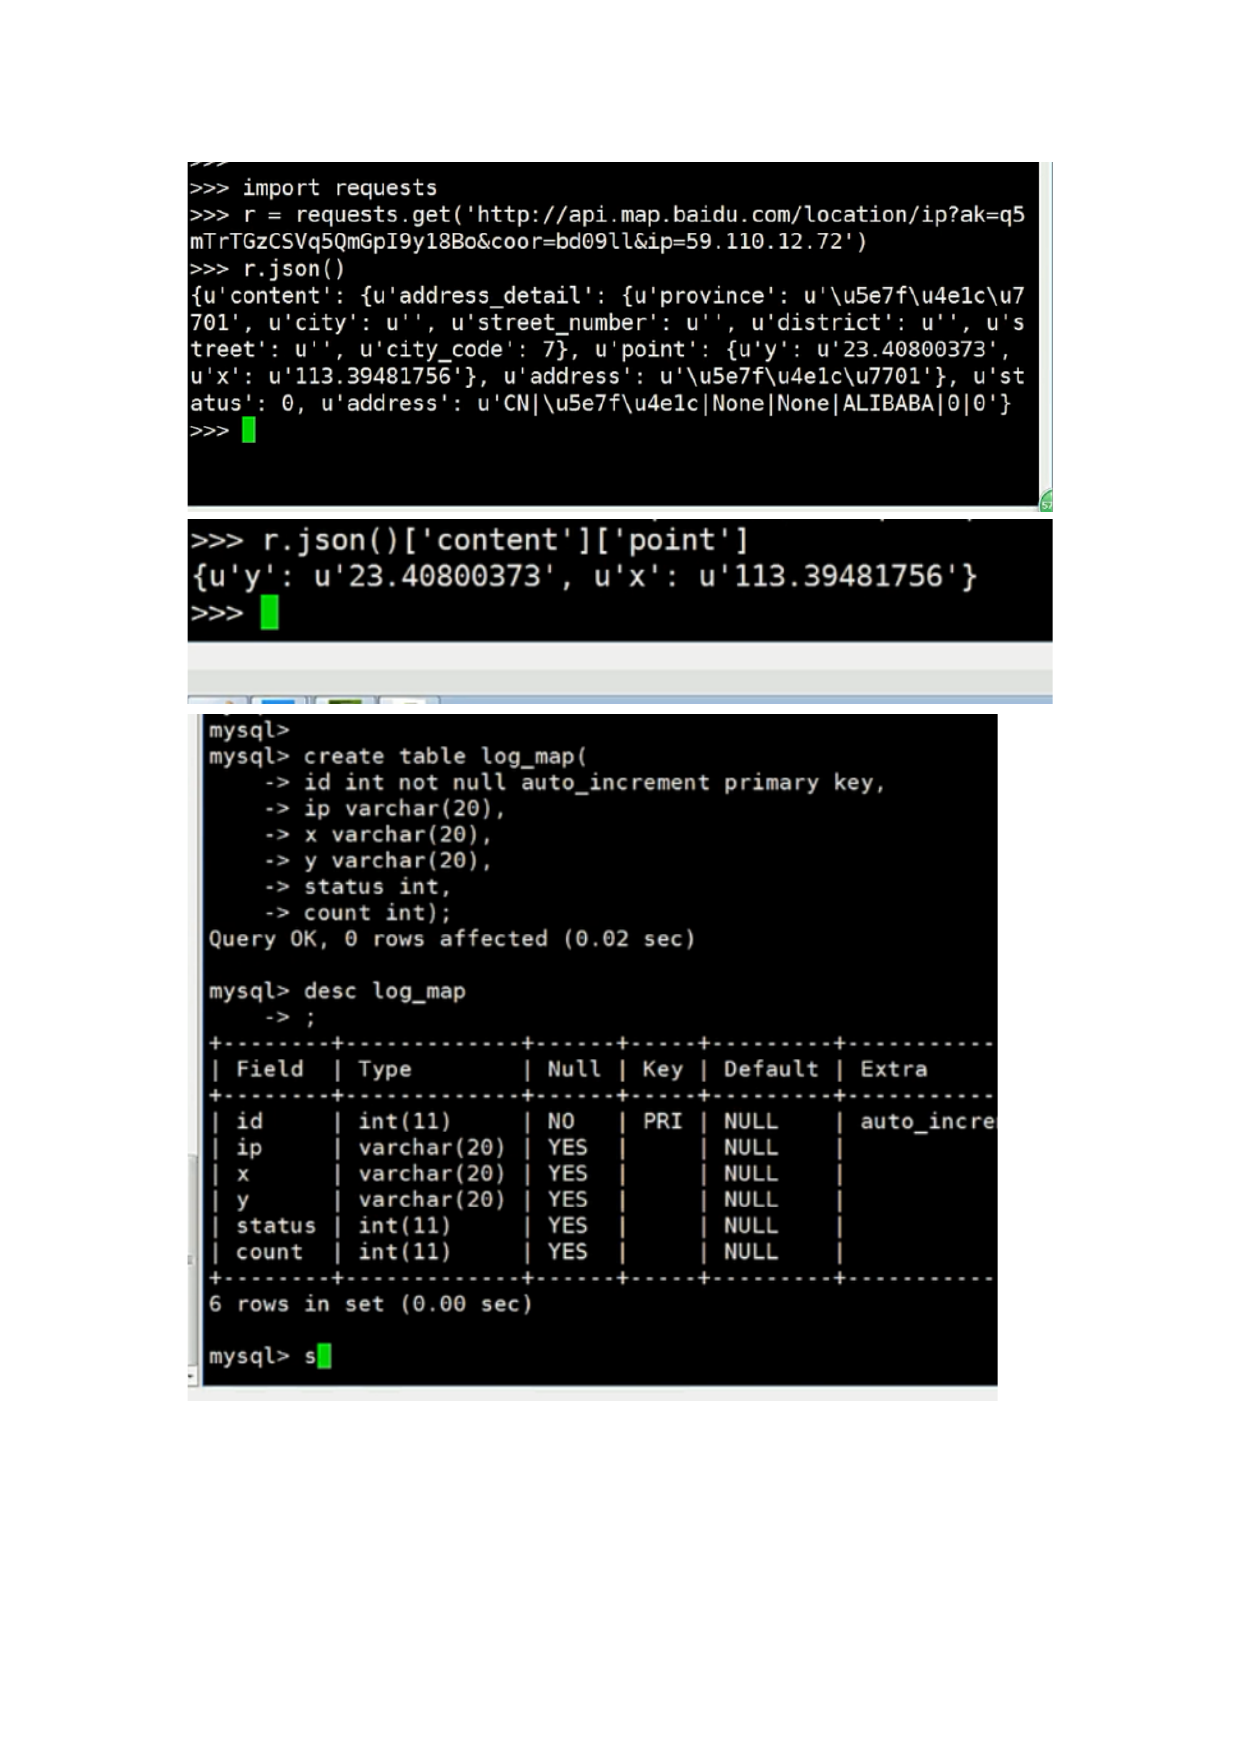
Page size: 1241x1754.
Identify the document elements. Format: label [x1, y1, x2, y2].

picture [187, 714, 998, 1401]
picture [187, 519, 1053, 704]
picture [187, 162, 1053, 512]
